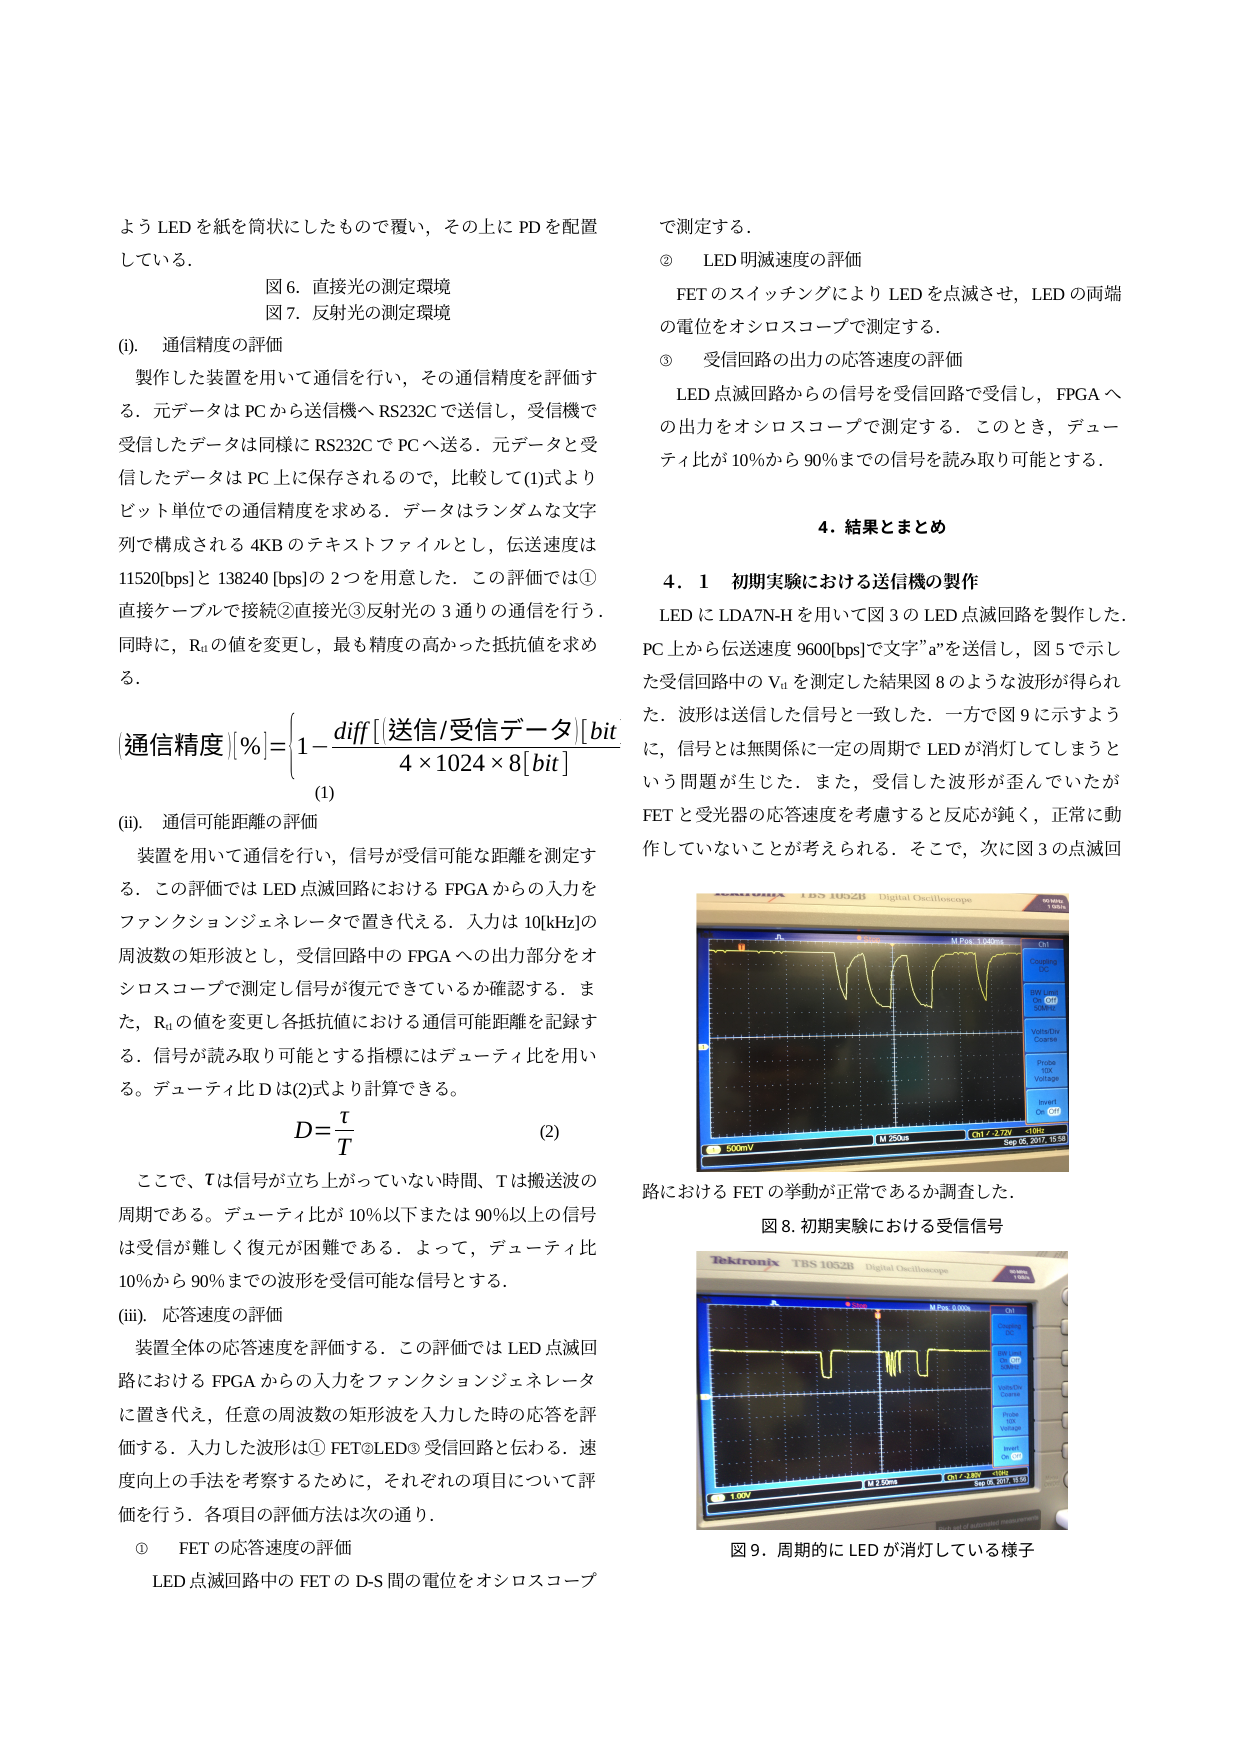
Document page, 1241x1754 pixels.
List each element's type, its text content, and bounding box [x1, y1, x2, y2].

text 図8. 初期実験における受信信号 [642, 1205, 1122, 1239]
list 通信可能距離の評価 [118, 802, 598, 835]
text LED点滅回路中のFETのD-S間の電位をオシロスコープで測定する． [135, 1561, 598, 1594]
text ここで、は信号が立ち上がっていない時間、Tは搬送波の周期である。デューティ比が10％以下または90％以上の信号は受信が難しく復元が困難である．よって，デューティ比10％から90％までの波形を受信可能な信号とする． [118, 1161, 598, 1294]
picture [696, 1251, 1068, 1530]
text 装置全体の応答速度を評価する．この評価ではLED点滅回路におけるFPGAからの入力をファンクションジェネレータに置き代え，任意の周波数の矩形波を入力した時の応答を評価する．入力した波形は①FET②LED③受信回路と伝わる．速度向上の手法を考察するために，それぞれの項目について評価を行う．各項目の評価方法は次の通り． [118, 1328, 598, 1528]
text (2) [118, 1102, 598, 1161]
picture [697, 894, 1068, 1172]
text 図6．直接光の測定環境 [118, 273, 598, 299]
text ４．１ 初期実験における送信機の製作 [642, 562, 1122, 595]
list 応答速度の評価 [118, 1294, 598, 1328]
text 製作した装置を用いて通信を行い，その通信精度を評価する．元データはPCから送信機へRS232Cで送信し，受信機で受信したデータは同様にRS232CでPCへ送る．元データと受信したデータはPC上に保存されるので，比較して(1)式よりビット単位での通信精度を求める．データはランダムな文字列で構成される4KBのテキストファイルとし，伝送速度は11520[bps]と138240 [bps]の2つを用意した．この評価では①直接ケーブルで接続②直接光③反射光の3通りの通信を行う．同時に，Rt1の値を変更し，最も精度の高かった抵抗値を求める． [118, 358, 598, 691]
text 図9．周期的にLEDが消灯している様子 [642, 1530, 1122, 1563]
list LED明滅速度の評価 [659, 240, 1122, 273]
text 図7．反射光の測定環境 [118, 299, 598, 324]
subtitle 4．結果とまとめ [642, 507, 1122, 540]
text LED点滅回路からの信号を受信回路で受信し，FPGAへの出力をオシロスコープで測定する．このとき，デューティ比が10％から90％までの信号を読み取り可能とする． [659, 373, 1122, 473]
list FETの応答速度の評価 [135, 1528, 598, 1561]
list 受信回路の出力の応答速度の評価 [659, 340, 1122, 373]
text 本研究では制作した装置について，受信精度・受信距離・応答速度の3つの評価を行う．各評価に現れるRt1は図5における受信回路の抵抗値を指す．また，直接光と反射光の受信距離の測定はそれぞれ図6と図7の矢印の長さである．反射光の受信距離は光源から壁までを測定しているため，光源からPDまでの実際の距離は，測定した距離の2倍の長さとなる．反射光を測定する際はPDにLEDからの直接光が入射しないようLEDを紙を筒状にしたもので覆い，その上にPDを配置している． [118, 207, 598, 273]
list 通信精度の評価 [118, 324, 598, 358]
text (1) [118, 691, 598, 802]
text LED点滅回路中のFETのD-S間の電位をオシロスコープで測定する． [659, 207, 1122, 240]
text 装置を用いて通信を行い，信号が受信可能な距離を測定する．この評価ではLED点滅回路におけるFPGAからの入力をファンクションジェネレータで置き代える．入力は10[kHz]の周波数の矩形波とし，受信回路中のFPGAへの出力部分をオシロスコープで測定し信号が復元できているか確認する．また，Rt1の値を変更し各抵抗値における通信可能距離を記録する．信号が読み取り可能とする指標にはデューティ比を用いる。デューティ比Dは(2)式より計算できる。 [118, 835, 598, 1102]
text FETのスイッチングによりLEDを点滅させ，LEDの両端の電位をオシロスコープで測定する． [659, 273, 1122, 340]
